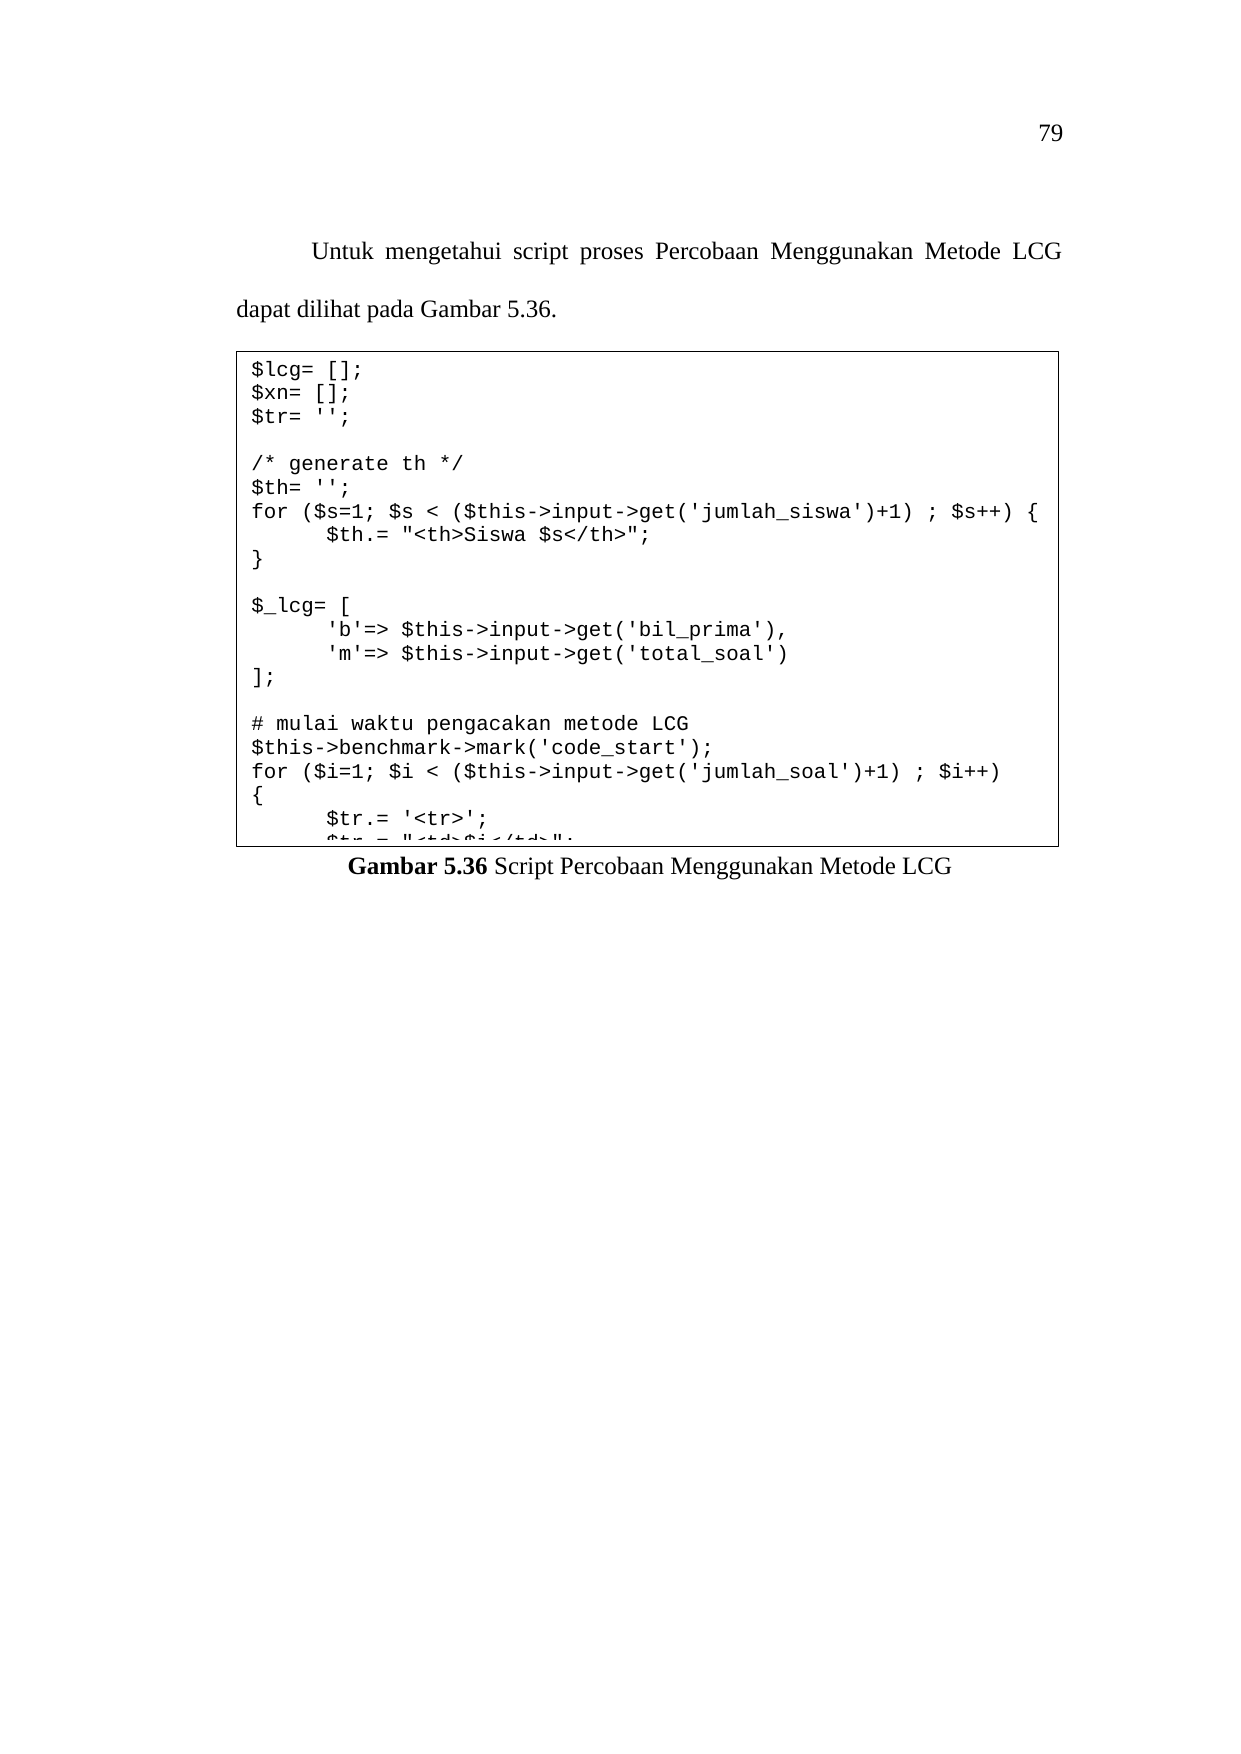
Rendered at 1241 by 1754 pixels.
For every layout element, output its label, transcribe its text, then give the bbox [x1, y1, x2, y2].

text Untuk mengetahui script proses Percobaan Menggunakan Metode LCG dapat dilihat pada Gambar 5.36. [236, 236, 1063, 322]
text Gambar 5.36 Script Percobaan Menggunakan Metode LCG [236, 851, 1063, 880]
